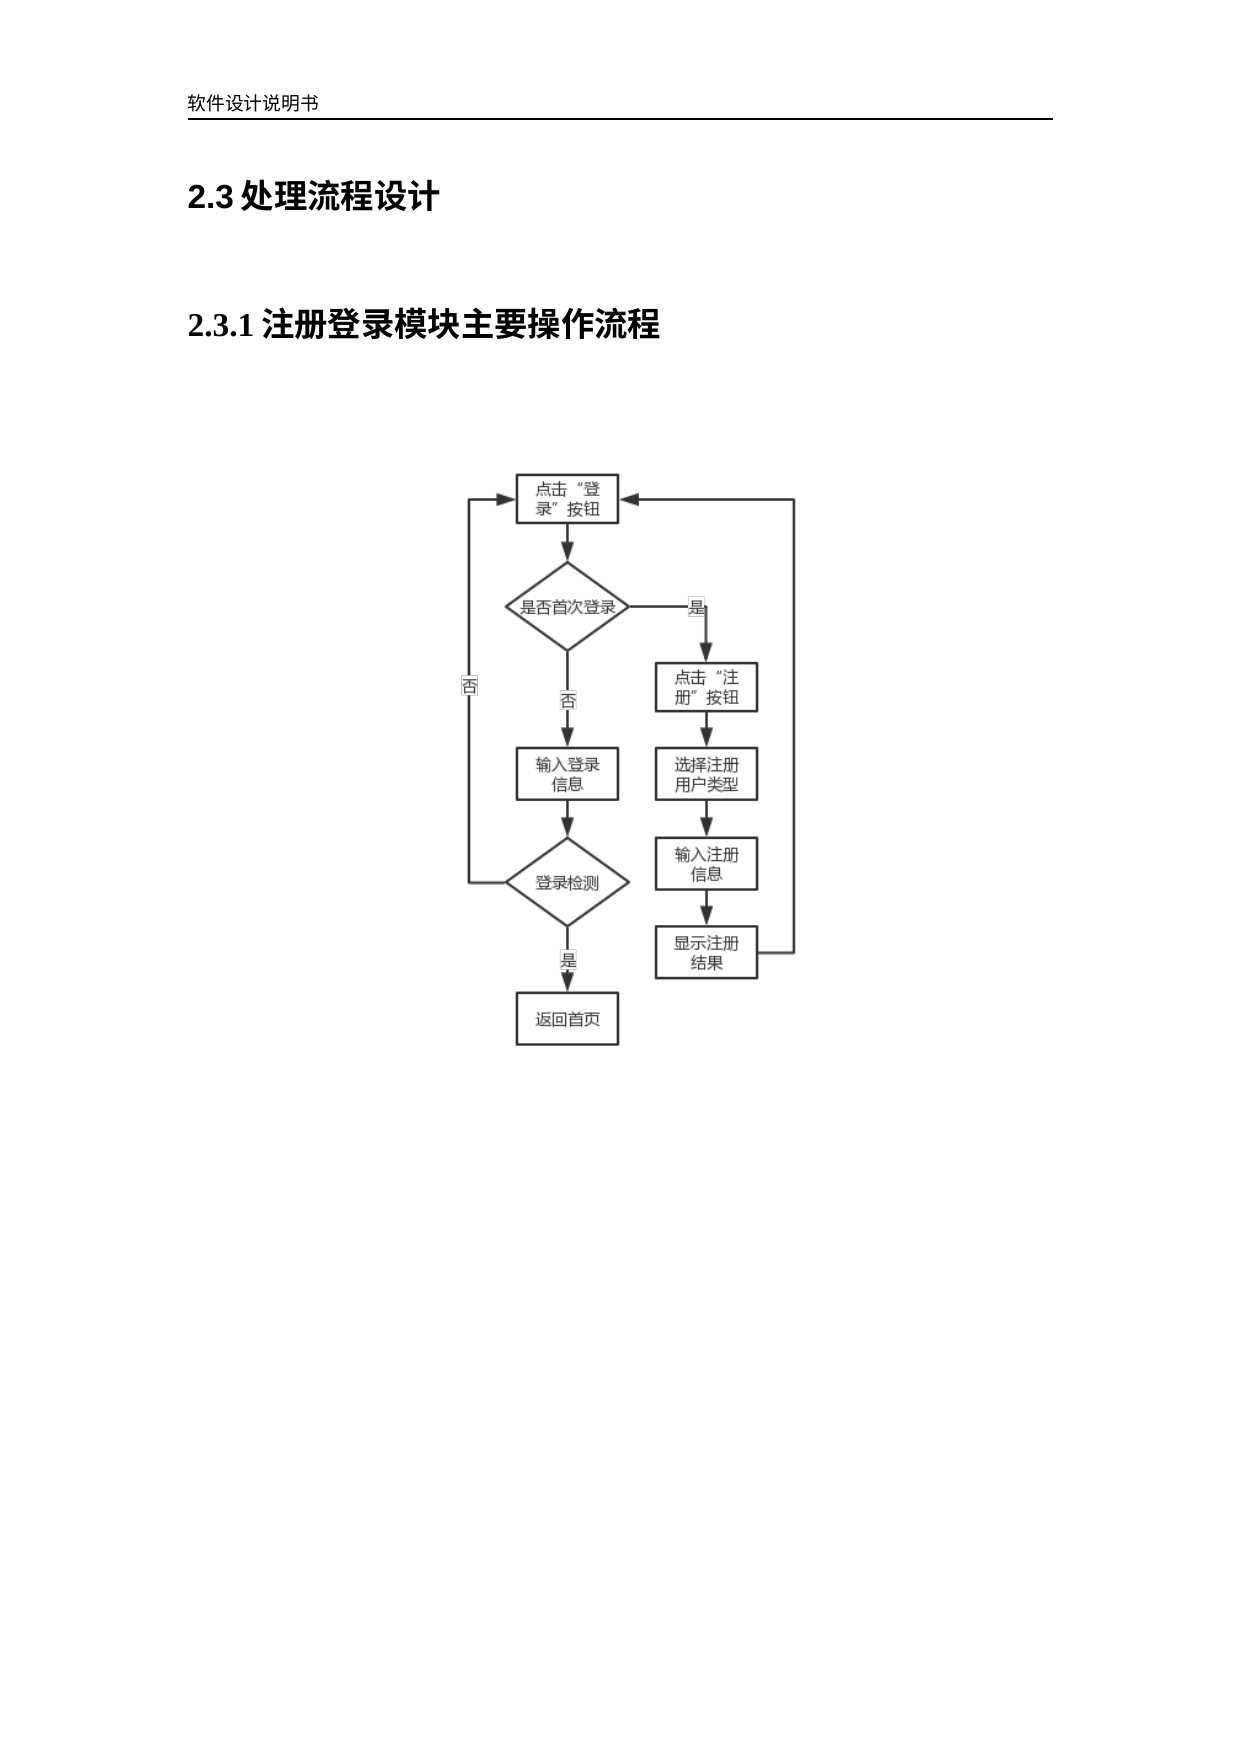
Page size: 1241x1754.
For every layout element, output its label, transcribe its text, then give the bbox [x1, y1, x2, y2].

picture [410, 416, 831, 1084]
subtitle 2.3处理流程设计 [187, 162, 1053, 227]
subtitle 2.3.1注册登录模块主要操作流程 [187, 289, 1053, 354]
